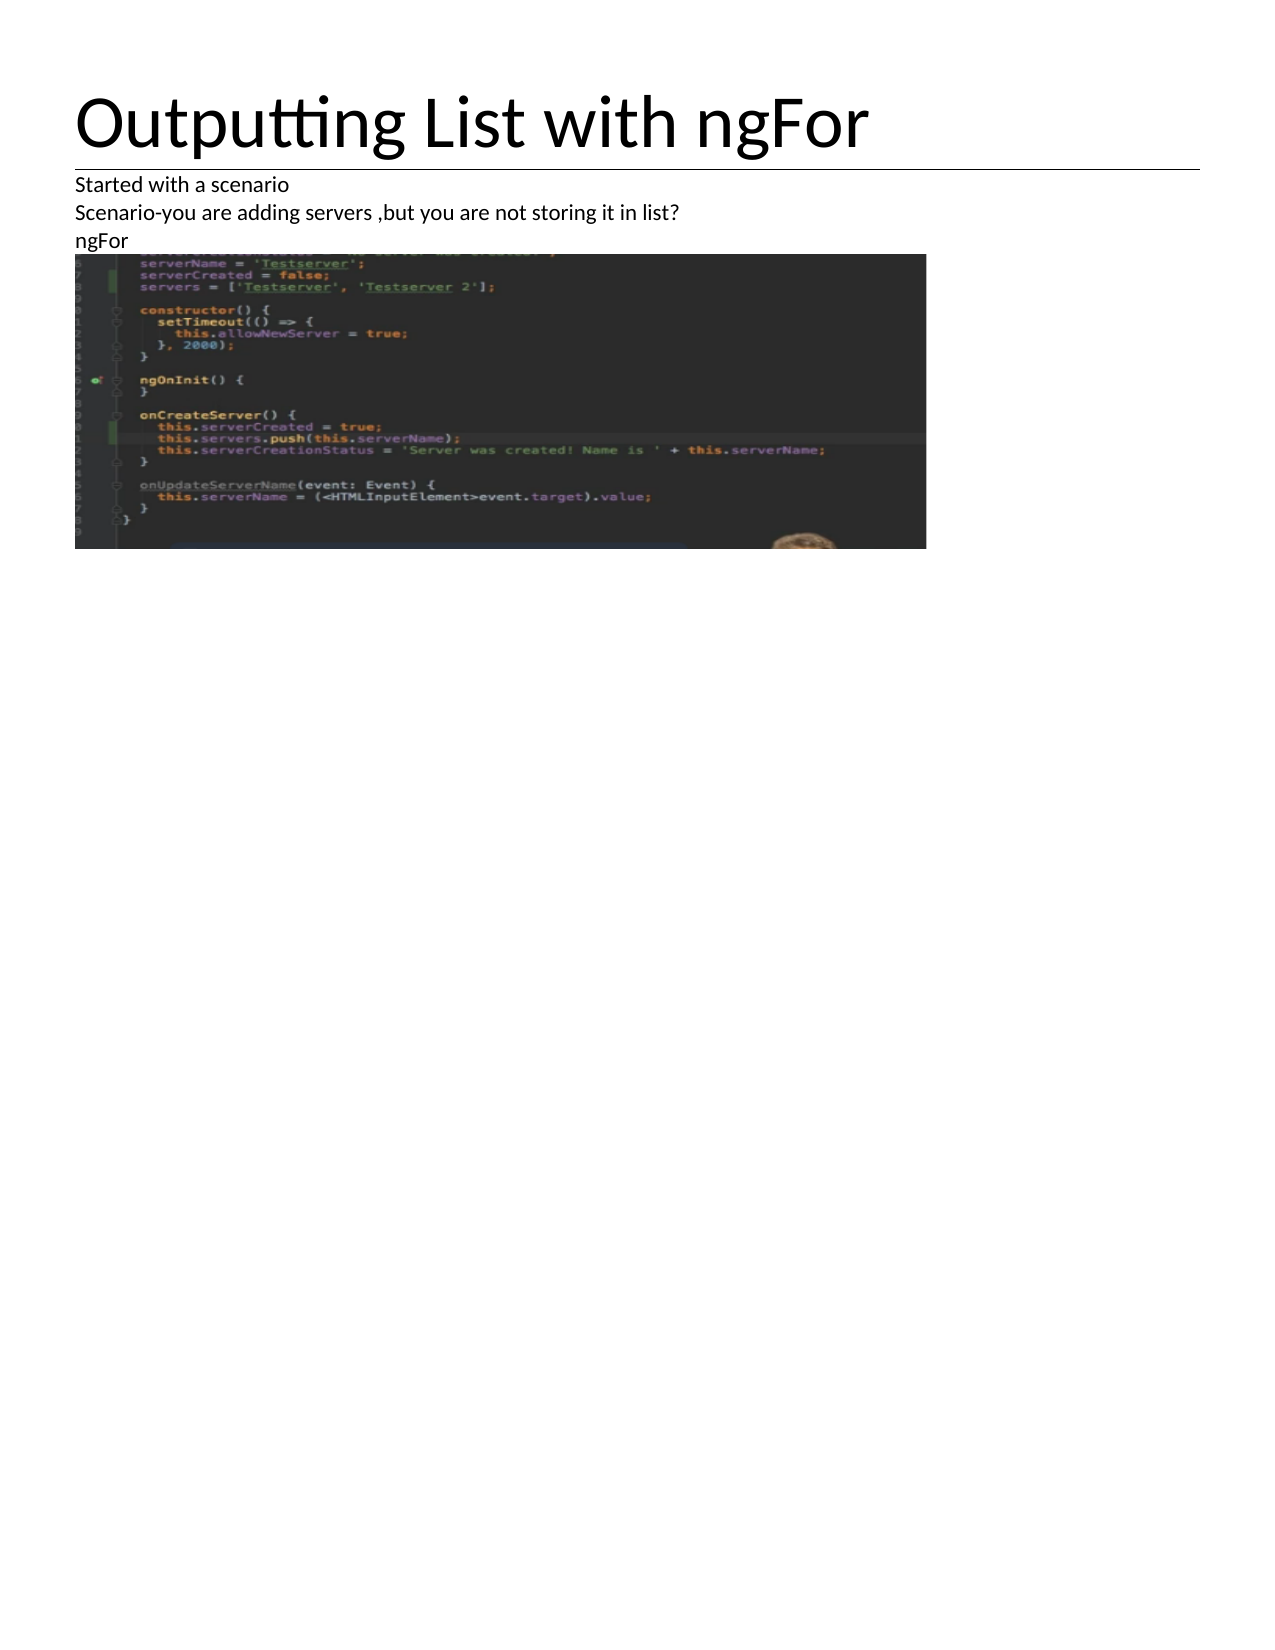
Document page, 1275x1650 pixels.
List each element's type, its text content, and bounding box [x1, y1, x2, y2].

text Scenario-you are adding servers ,but you are not storing it in list? [75, 198, 1200, 226]
text ngFor [75, 226, 1200, 254]
text Outputting List with ngFor [75, 75, 1200, 169]
text Started with a scenario [75, 170, 1200, 198]
picture [75, 254, 927, 549]
